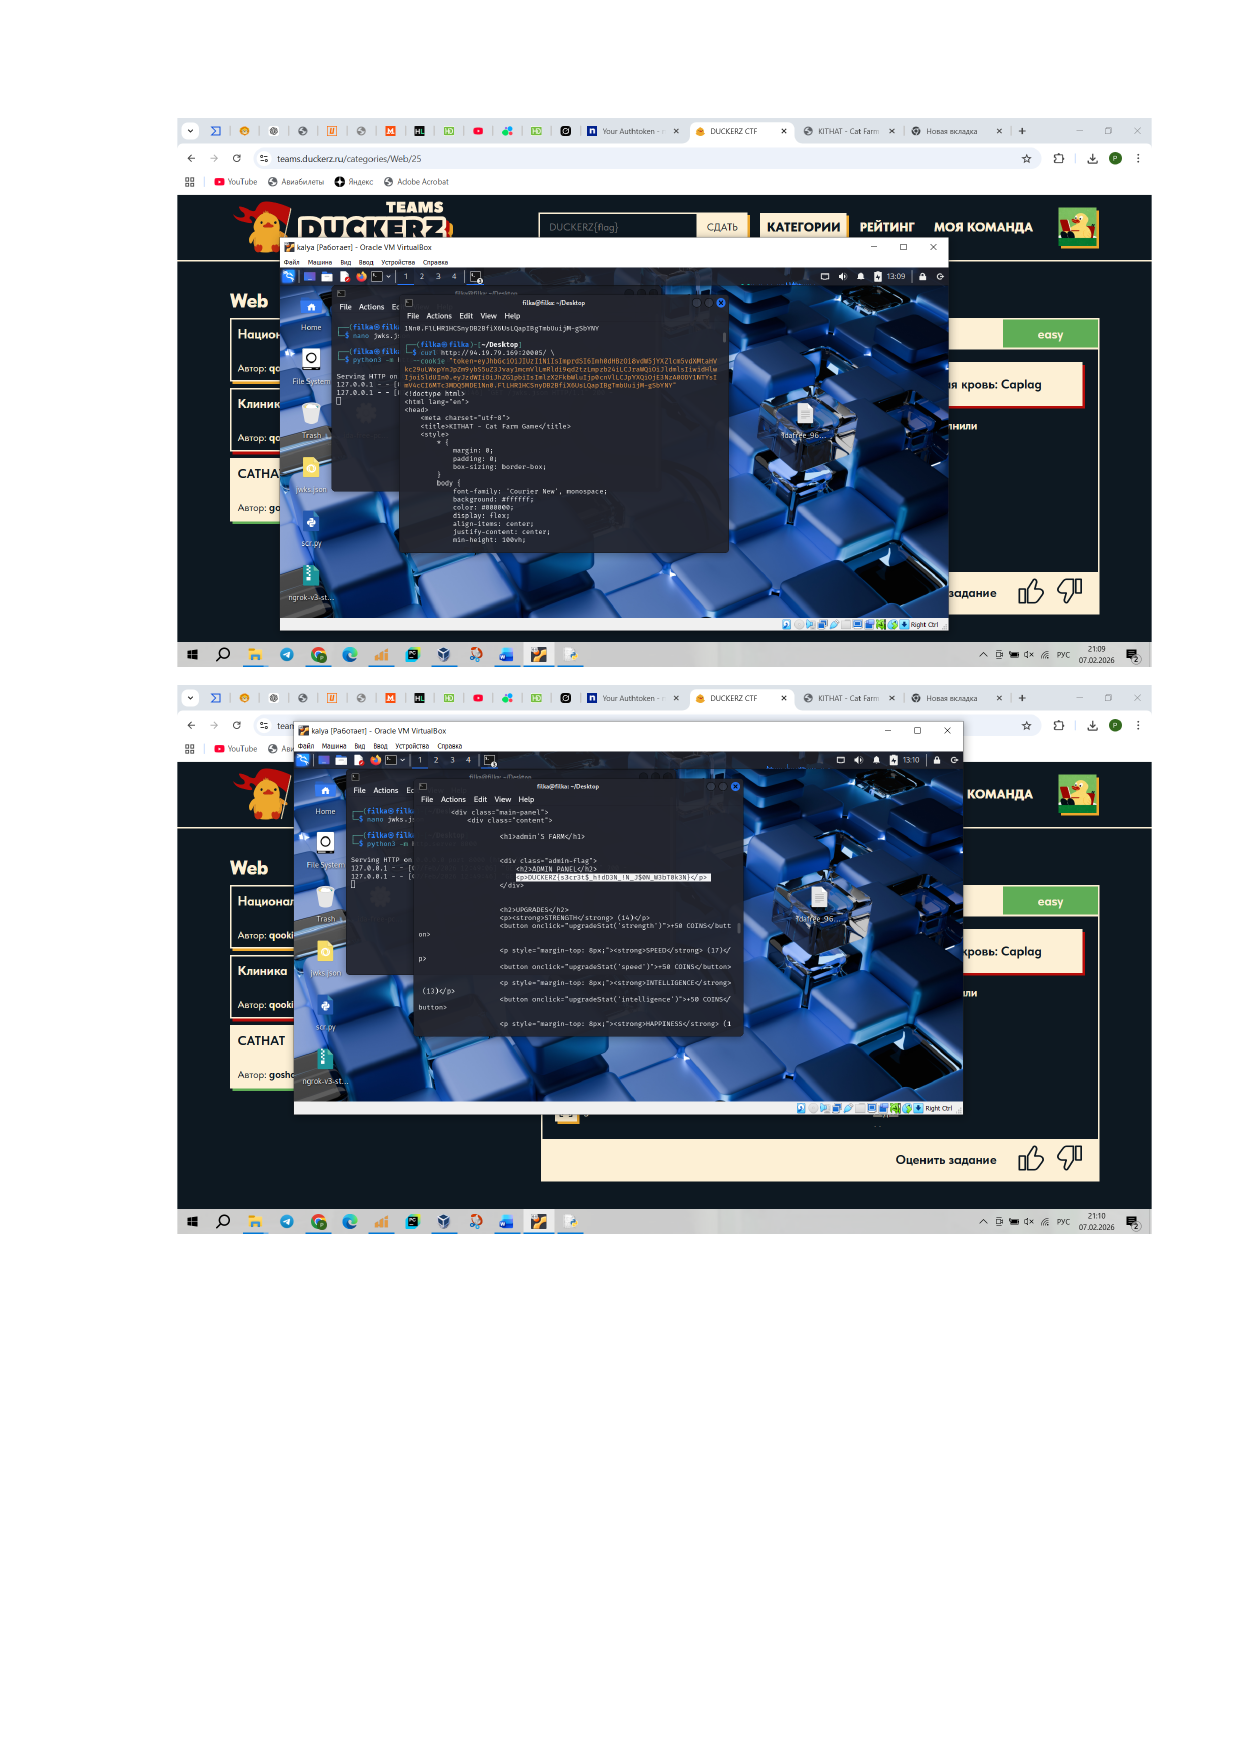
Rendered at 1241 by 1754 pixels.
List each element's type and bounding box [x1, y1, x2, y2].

picture [177, 685, 1152, 1234]
picture [177, 118, 1152, 667]
